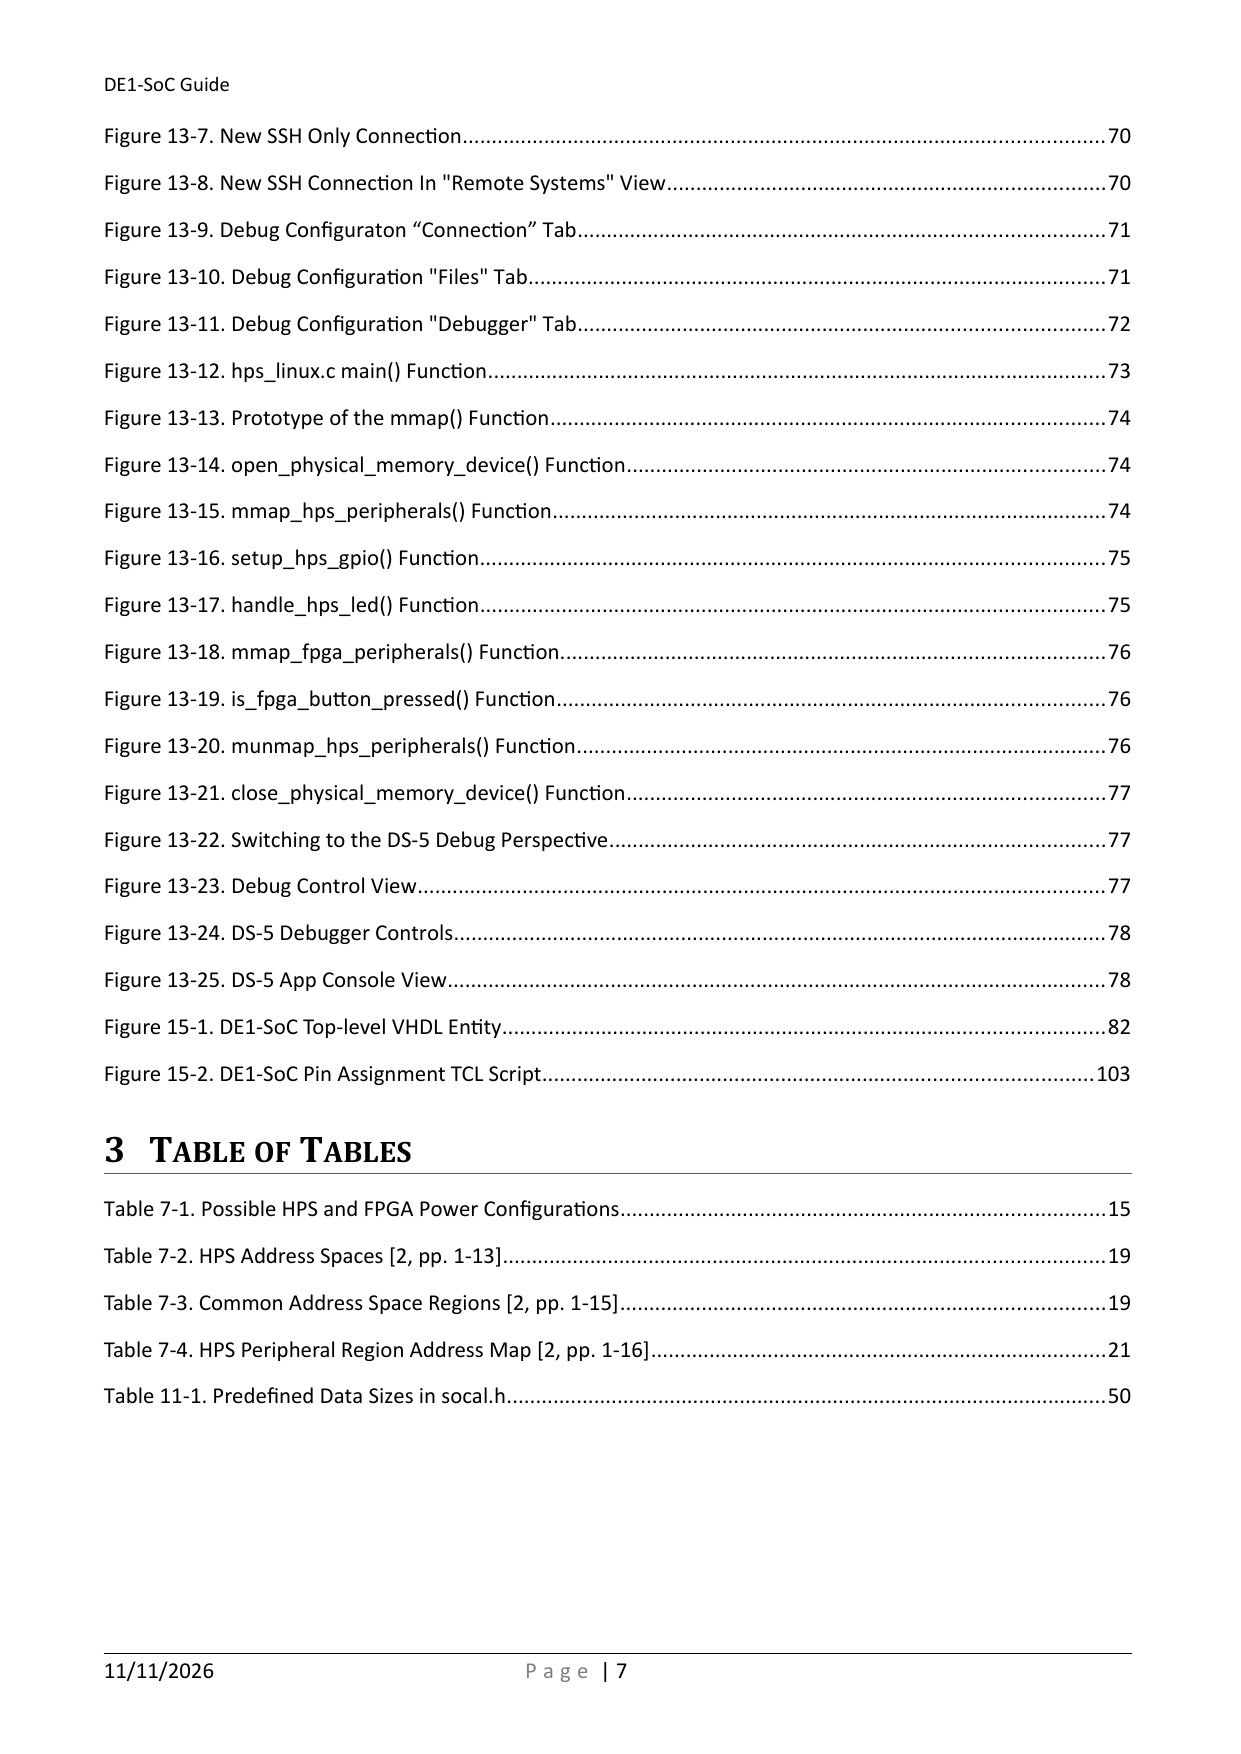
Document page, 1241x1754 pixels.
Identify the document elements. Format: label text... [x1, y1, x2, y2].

text Table 7-3. Common Address Space Regions [2, pp. 1-15] 19 [103, 1288, 1132, 1316]
text Figure 13-17. handle_hps_led() Function 75 [103, 590, 1132, 618]
text Table 7-4. HPS Peripheral Region Address Map [2, pp. 1-16] 21 [103, 1335, 1132, 1363]
text Figure 13-24. DS-5 Debugger Controls 78 [103, 918, 1132, 947]
text Figure 13-8. New SSH Connection In "Remote Systems" View 70 [103, 168, 1132, 197]
text Figure 13-21. close_physical_memory_device() Function 77 [103, 778, 1132, 806]
text Figure 13-7. New SSH Only Connection 70 [103, 122, 1132, 150]
text Figure 15-1. DE1-SoC Top-level VHDL Entity 82 [103, 1012, 1132, 1040]
text Table 11-1. Predefined Data Sizes in socal.h 50 [103, 1382, 1132, 1409]
text Figure 13-19. is_fpga_button_pressed() Function 76 [103, 684, 1132, 712]
text Figure 13-13. Prototype of the mmap() Function 74 [103, 403, 1132, 431]
text Table 7-2. HPS Address Spaces [2, pp. 1-13] 19 [103, 1241, 1132, 1269]
text Figure 13-11. Debug Configuration "Debugger" Tab 72 [103, 309, 1132, 337]
text Figure 13-20. munmap_hps_peripherals() Function 76 [103, 731, 1132, 759]
text Figure 15-2. DE1-SoC Pin Assignment TCL Script 103 [103, 1059, 1132, 1087]
text Figure 13-9. Debug Configuraton “Connection” Tab 71 [103, 215, 1132, 243]
subtitle Table of Tables [103, 1127, 1132, 1174]
text Figure 13-14. open_physical_memory_device() Function 74 [103, 450, 1132, 478]
text Figure 13-25. DS-5 App Console View 78 [103, 965, 1132, 993]
text Figure 13-23. Debug Control View 77 [103, 872, 1132, 900]
text Figure 13-10. Debug Configuration "Files" Tab 71 [103, 262, 1132, 290]
text Figure 13-22. Switching to the DS-5 Debug Perspective 77 [103, 825, 1132, 853]
text Figure 13-15. mmap_hps_peripherals() Function 74 [103, 497, 1132, 525]
text Figure 13-18. mmap_fpga_peripherals() Function. 76 [103, 637, 1132, 665]
text Table 7-1. Possible HPS and FPGA Power Configurations 15 [103, 1194, 1132, 1222]
text Figure 13-16. setup_hps_gpio() Function 75 [103, 543, 1132, 572]
text Figure 13-12. hps_linux.c main() Function 73 [103, 356, 1132, 384]
